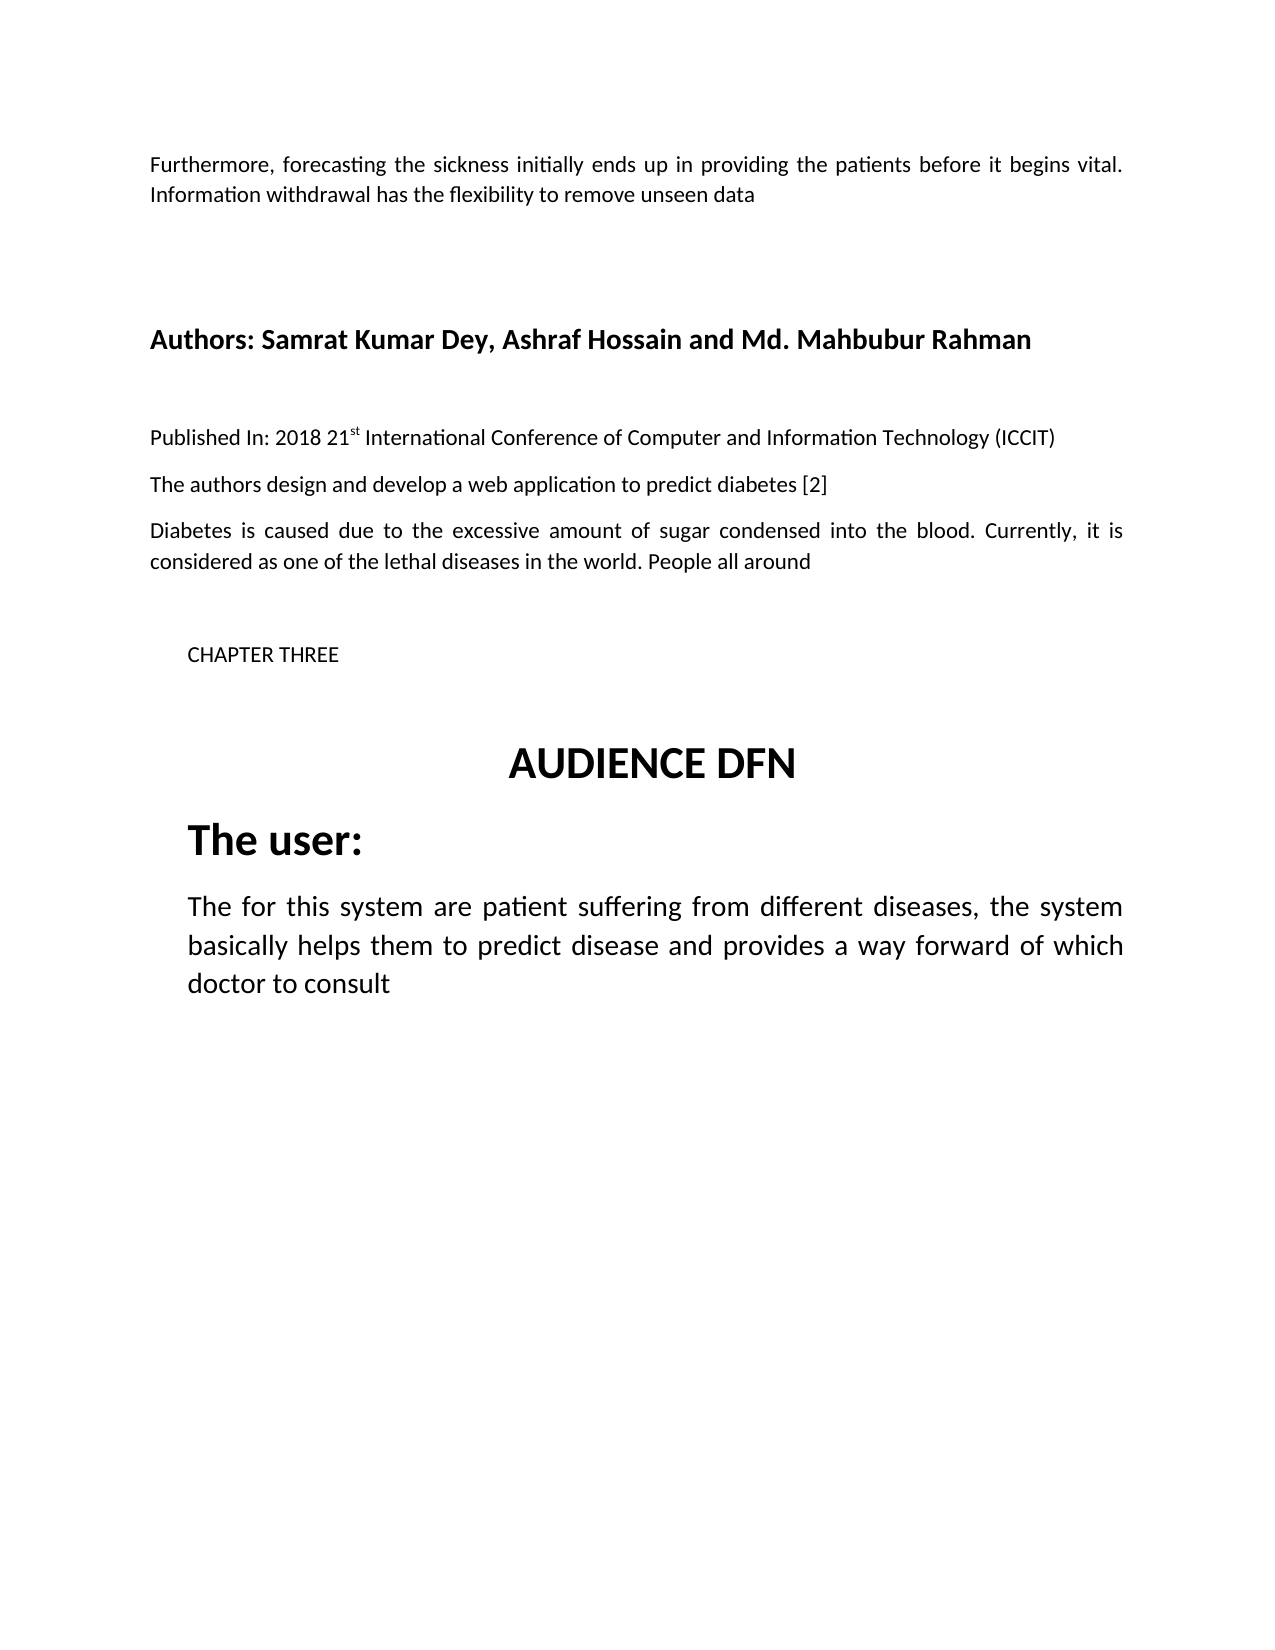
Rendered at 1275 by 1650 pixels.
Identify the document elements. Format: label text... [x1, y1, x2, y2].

text The for this system are patient suffering from different diseases, the system basically helps them to predict disease and provides a way forward of which doctor to consult [187, 888, 1125, 1001]
text AUDIENCE DFN [187, 734, 1125, 790]
text Published In: 2018 21st International Conference of Computer and Information Technology (ICCIT) [150, 423, 1125, 451]
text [150, 150, 1125, 208]
text CHAPTER THREE [187, 641, 1125, 668]
text The authors design and develop a web application to predict diabetes [2] [150, 470, 1125, 498]
text Authors: Samrat Kumar Dey, Ashraf Hossain and Md. Mahbubur Rahman [150, 321, 1125, 356]
text Diabetes is caused due to the excessive amount of sugar condensed into the blood. Currently, it is considered as one of the lethal diseases in the world. People all around [150, 517, 1125, 575]
text The user: [187, 811, 1125, 867]
